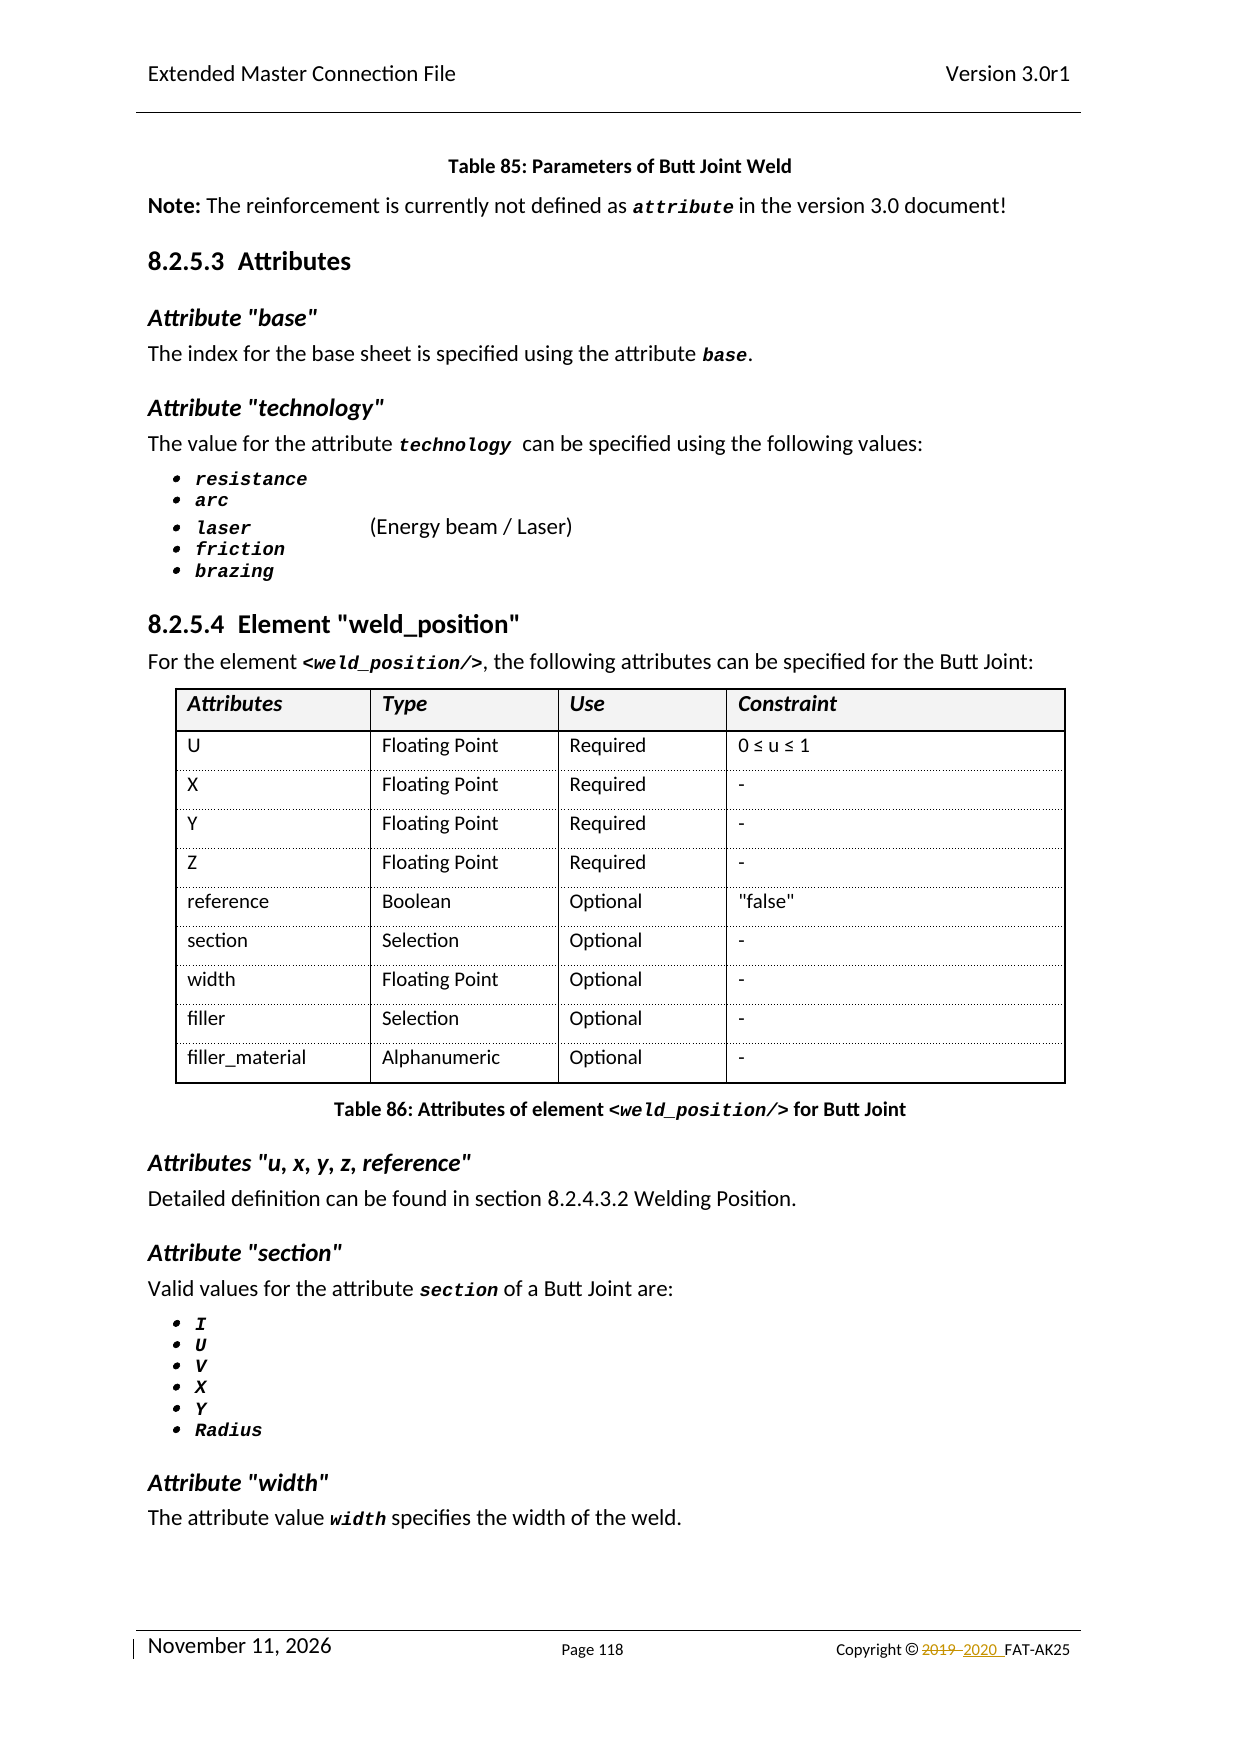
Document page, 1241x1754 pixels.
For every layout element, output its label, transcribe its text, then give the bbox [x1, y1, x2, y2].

list I [171, 1314, 1092, 1336]
list X [171, 1378, 1092, 1399]
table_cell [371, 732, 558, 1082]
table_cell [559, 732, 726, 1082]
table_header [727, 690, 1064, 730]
list friction [171, 540, 1092, 561]
text Note: The reinforcement is currently not defined as attribute in the version 3.0 document! [148, 192, 1092, 219]
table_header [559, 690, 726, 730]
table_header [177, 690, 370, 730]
subtitle Attributes "u, x, y, z, reference" [148, 1147, 1092, 1178]
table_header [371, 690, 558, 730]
subtitle Attribute "section" [148, 1237, 1092, 1267]
list U [171, 1336, 1092, 1357]
list brazing [171, 561, 1092, 583]
subtitle Attributes [148, 244, 1092, 278]
list resistance [171, 470, 1092, 491]
text The value for the attribute technology can be specified using the following values: [148, 429, 1092, 457]
text The index for the base sheet is specified using the attribute base. [148, 339, 1092, 367]
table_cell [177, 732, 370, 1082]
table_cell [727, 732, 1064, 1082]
list arc [171, 491, 1092, 512]
list laser (Energy beam / Laser) [171, 512, 1092, 540]
list Y [171, 1399, 1092, 1421]
subtitle Element "weld_position" [148, 608, 1092, 641]
subtitle Attribute "technology" [148, 392, 1092, 423]
text For the element <weld_position/>, the following attributes can be specified for the Butt Joint: [148, 647, 1092, 675]
list Radius [171, 1421, 1092, 1442]
subtitle Attribute "width" [148, 1467, 1092, 1497]
text Detailed definition can be found in section 8.2.4.3.2 Welding Position. [148, 1184, 1092, 1212]
text The attribute value width specifies the width of the weld. [148, 1503, 1092, 1532]
text Valid values for the attribute section of a Butt Joint are: [148, 1274, 1092, 1302]
subtitle Attribute "base" [148, 303, 1092, 333]
list V [171, 1357, 1092, 1378]
